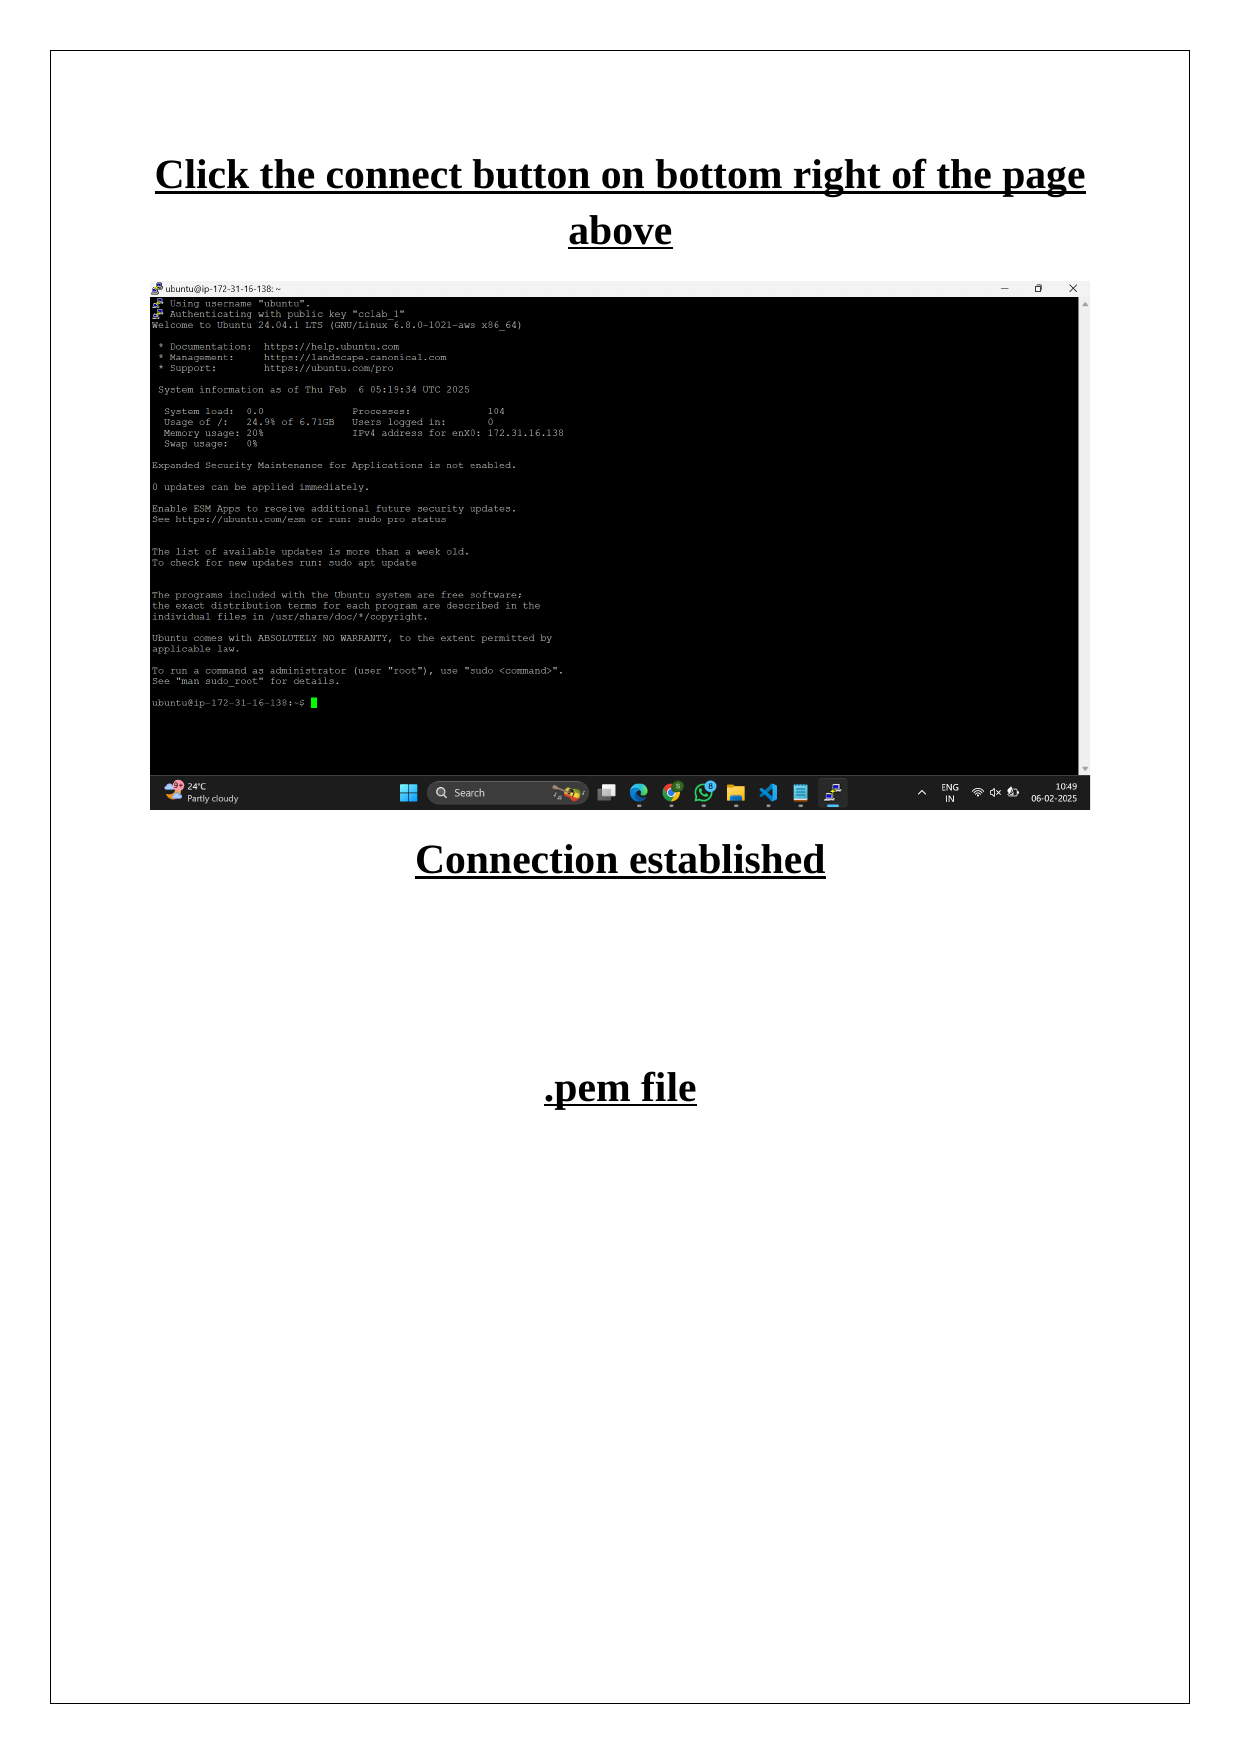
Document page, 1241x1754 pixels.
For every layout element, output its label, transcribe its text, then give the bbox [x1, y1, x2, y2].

text .pem file [150, 1063, 1090, 1111]
text Connection established [150, 835, 1090, 883]
picture [150, 281, 1091, 810]
text Click the connect button on bottom right of the page above [150, 150, 1090, 253]
